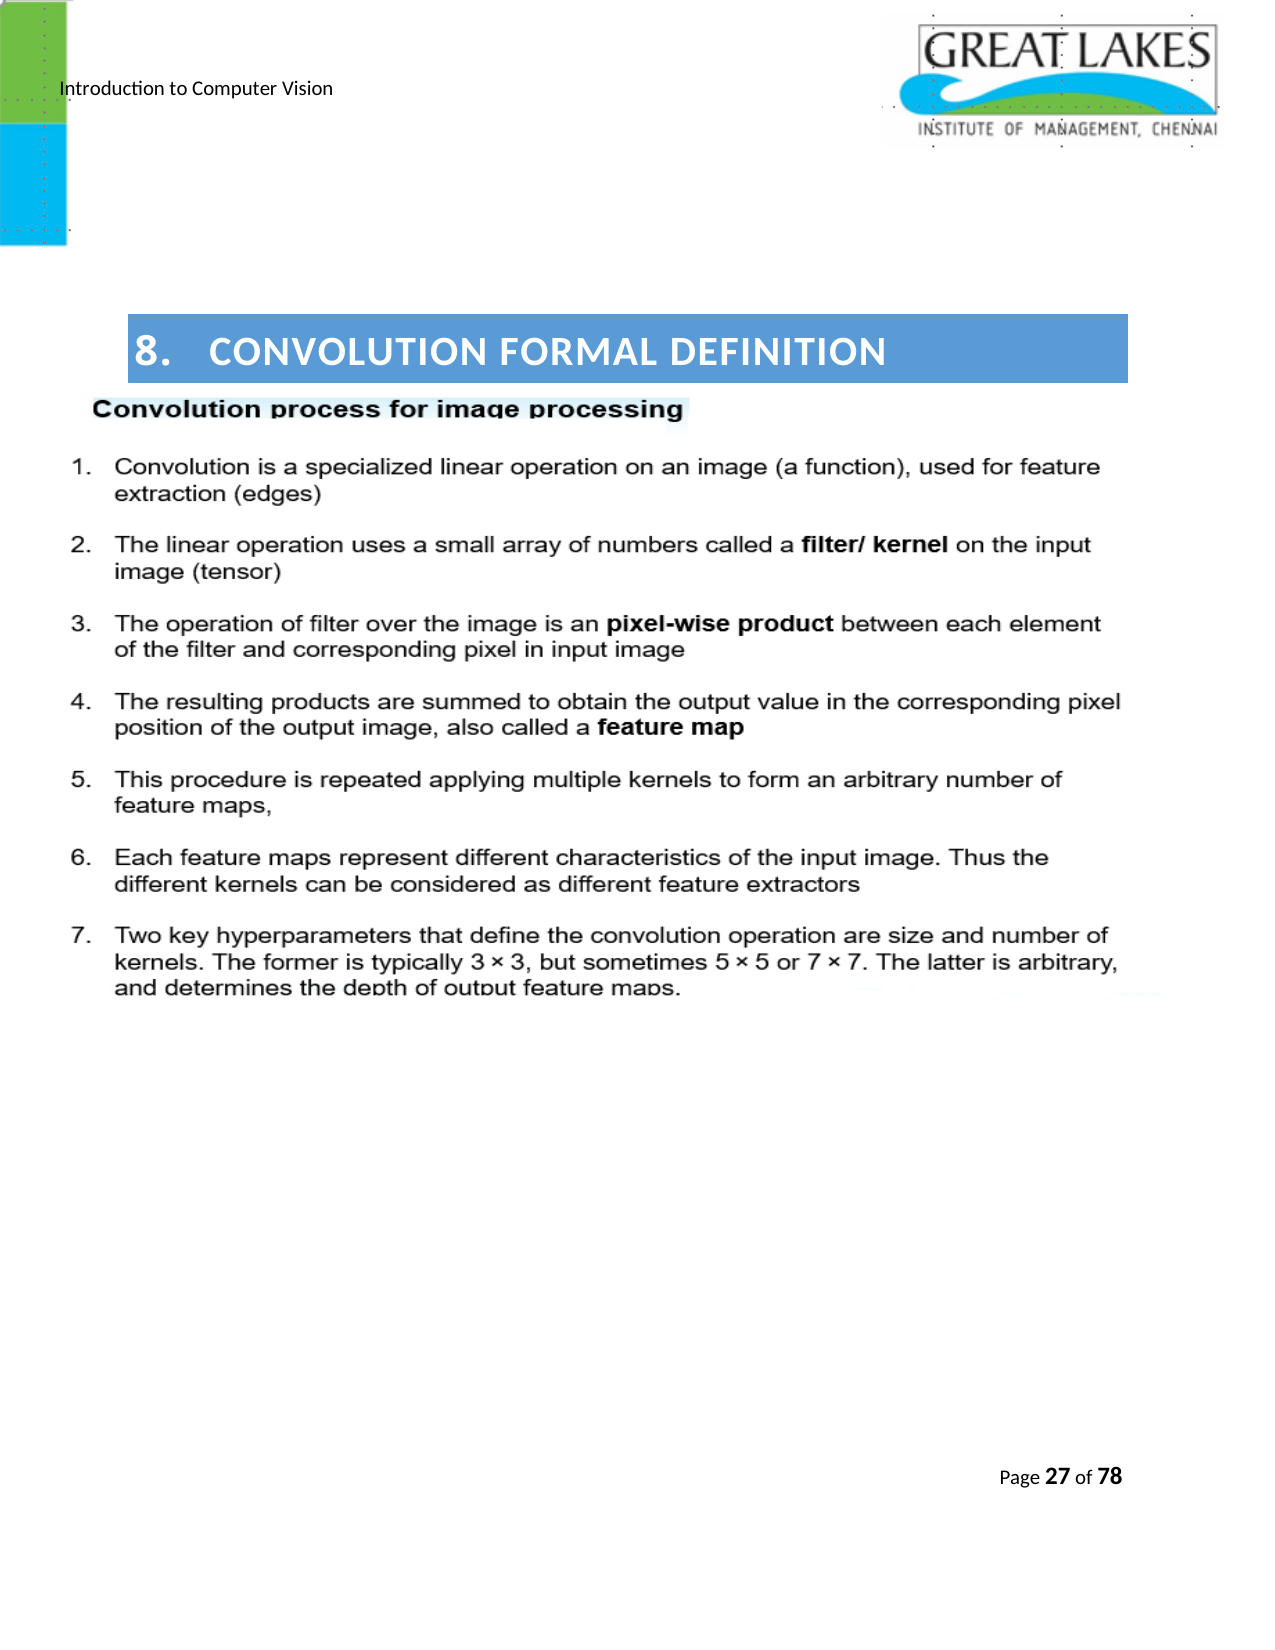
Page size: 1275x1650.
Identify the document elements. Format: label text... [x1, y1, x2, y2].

subtitle Convolution Formal Definition [134, 320, 1122, 377]
picture [59, 393, 1158, 1007]
picture [881, 12, 1226, 149]
picture [0, 0, 74, 250]
